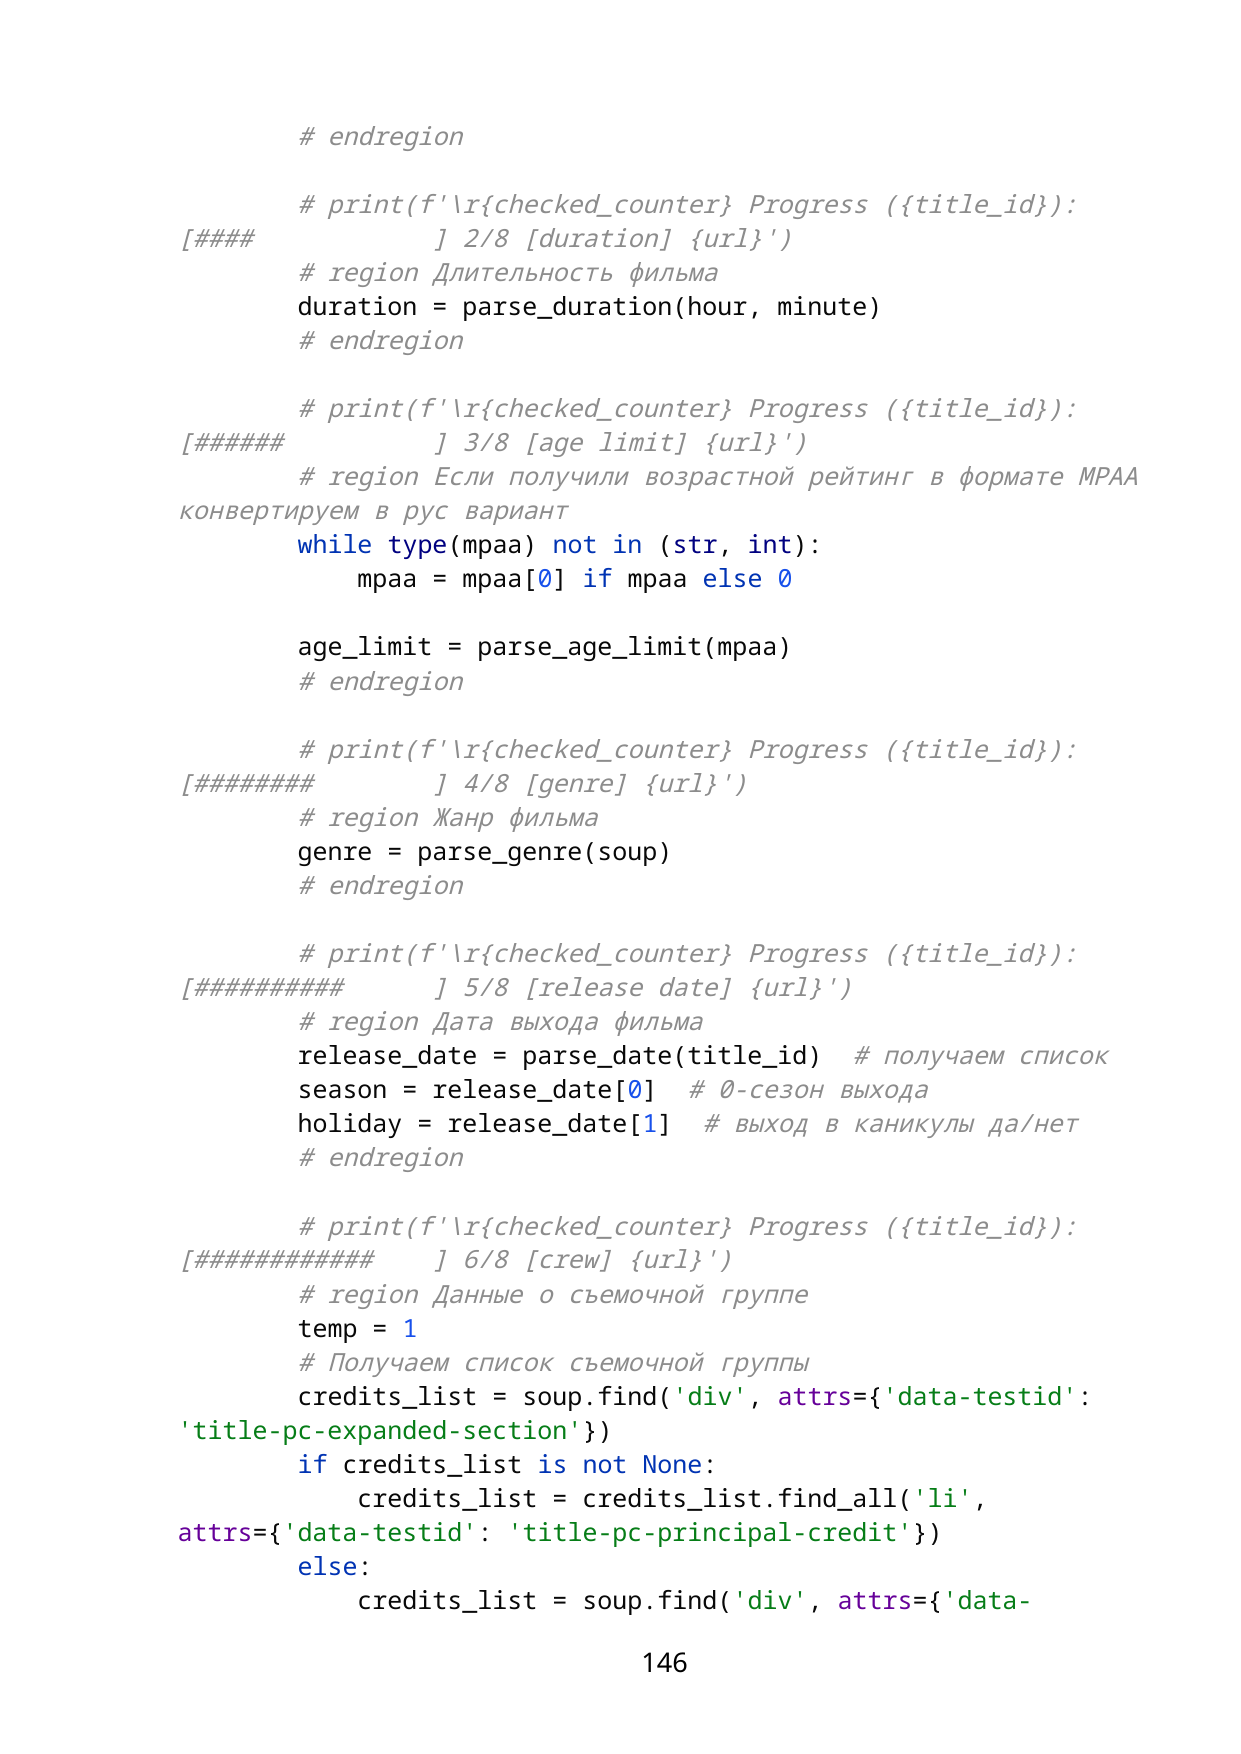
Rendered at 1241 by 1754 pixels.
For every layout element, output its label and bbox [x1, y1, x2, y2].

text [177, 118, 1152, 1617]
